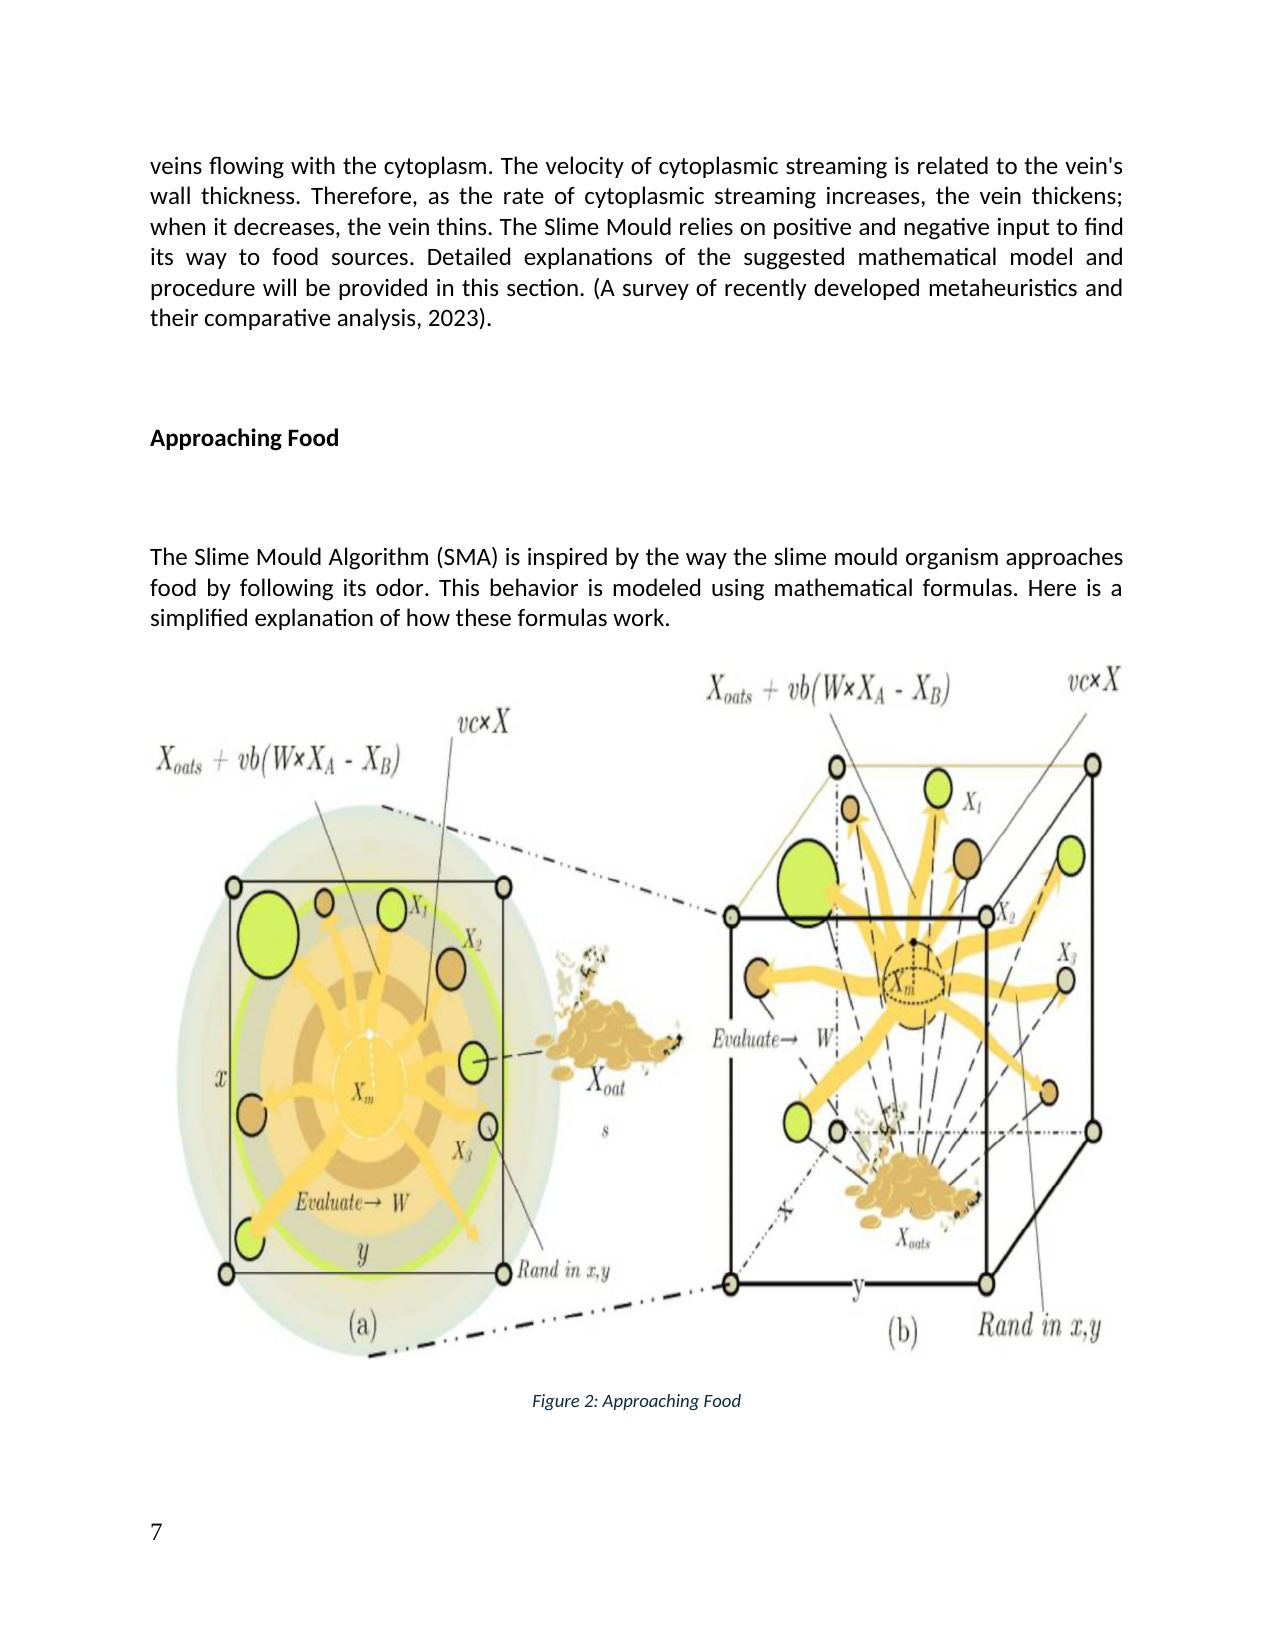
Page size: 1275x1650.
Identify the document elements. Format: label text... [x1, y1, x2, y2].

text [150, 150, 1125, 333]
text Figure 2: Approaching Food [150, 1389, 1125, 1412]
text The Slime Mould Algorithm (SMA) is inspired by the way the slime mould organism approaches food by following its odor. This behavior is modeled using mathematical formulas. Here is a simplified explanation of how these formulas work. [150, 541, 1125, 633]
picture [150, 662, 1125, 1360]
text Approaching Food [150, 422, 1125, 452]
